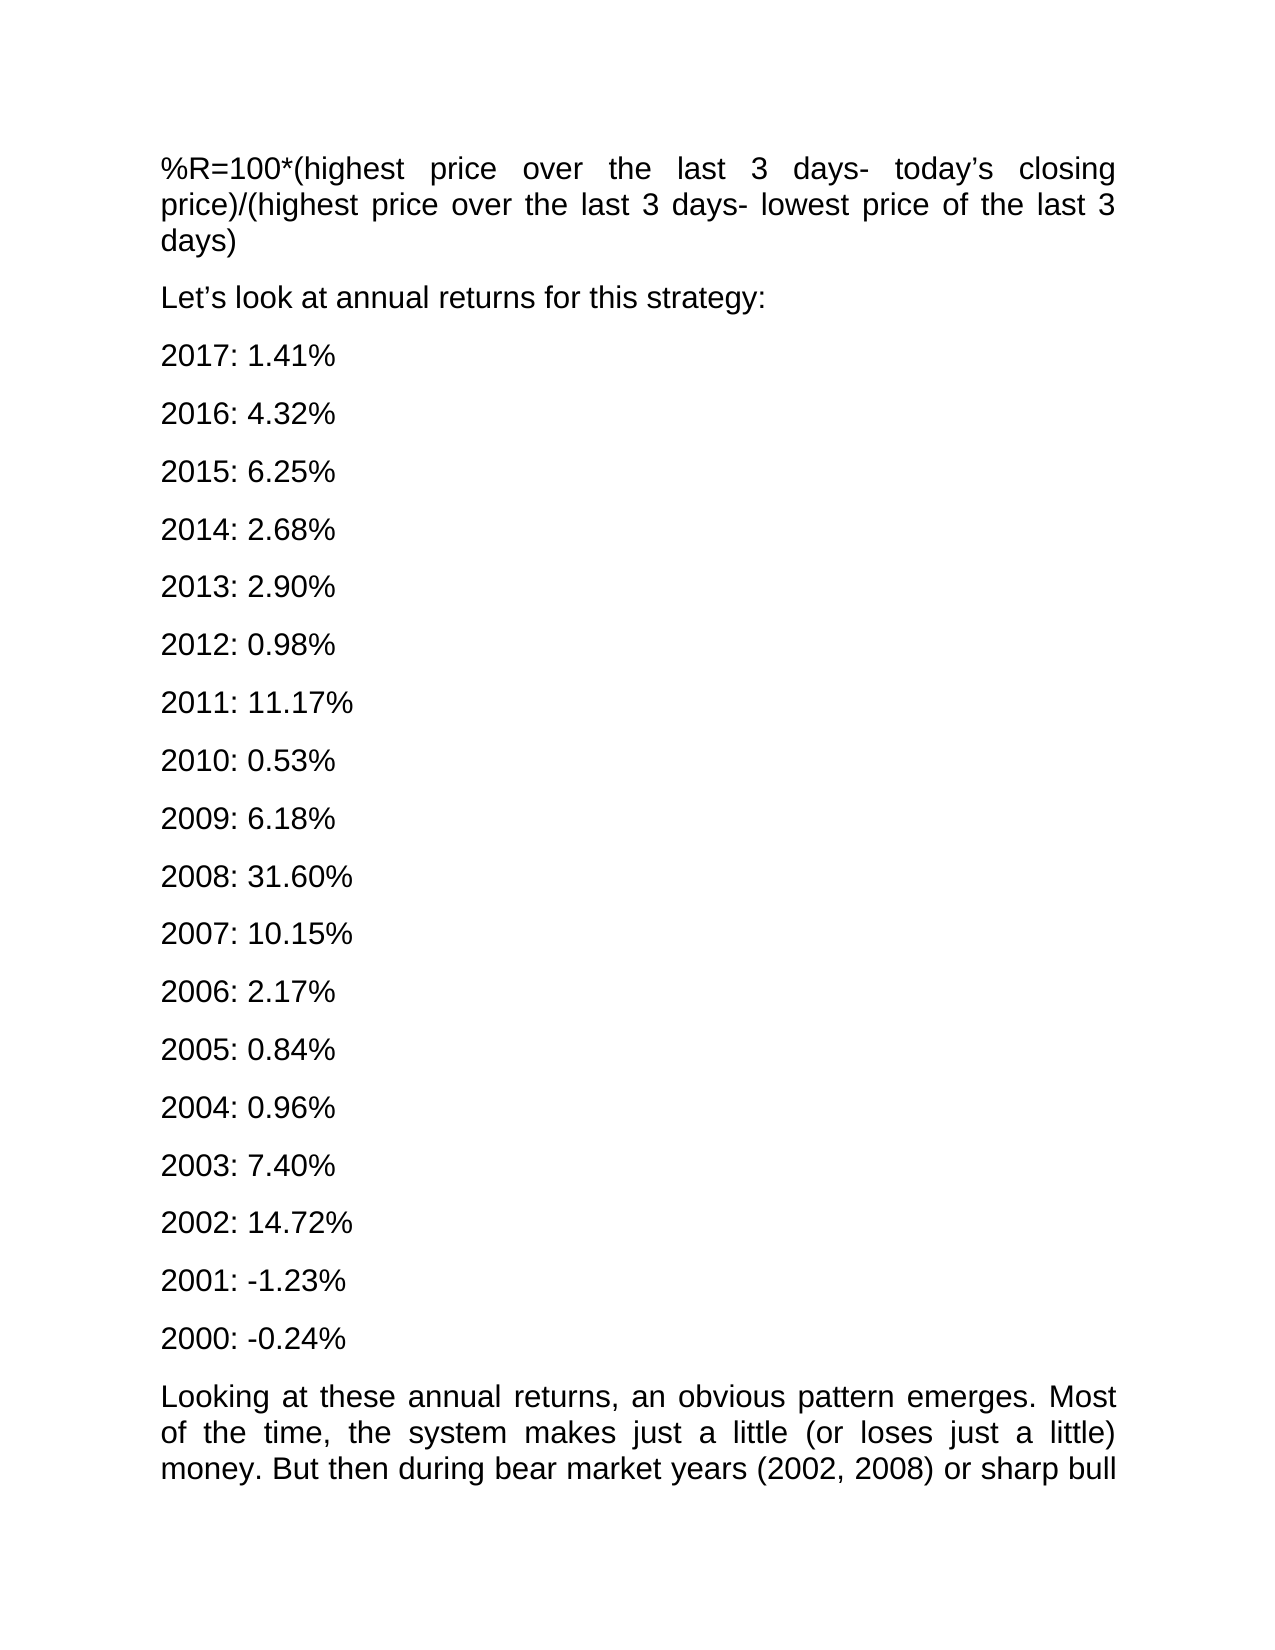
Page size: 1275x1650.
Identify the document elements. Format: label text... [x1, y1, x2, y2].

text 2000: -0.24% [160, 1320, 1188, 1356]
text 2004: 0.96% [160, 1089, 1188, 1125]
text 2015: 6.25% [160, 453, 1188, 489]
text 2010: 0.53% [160, 742, 1188, 778]
text 2013: 2.90% [160, 568, 1188, 604]
text %R=100*(highest price over the last 3 days- today’s closing price)/(highest price over the last 3 days- lowest price of the last 3 days) [160, 150, 1116, 258]
text 2005: 0.84% [160, 1031, 1188, 1067]
text 2017: 1.41% [160, 337, 1188, 373]
text Let’s look at annual returns for this strategy: [160, 279, 1188, 315]
text 2006: 2.17% [160, 973, 1188, 1009]
text 2002: 14.72% [160, 1204, 1188, 1240]
text 2011: 11.17% [160, 684, 1188, 720]
text 2003: 7.40% [160, 1147, 1188, 1183]
text 2016: 4.32% [160, 395, 1188, 431]
text 2009: 6.18% [160, 800, 1188, 836]
text 2007: 10.15% [160, 915, 1188, 951]
text 2008: 31.60% [160, 858, 1188, 893]
text 2014: 2.68% [160, 511, 1188, 547]
text Looking at these annual returns, an obvious pattern emerges. Most of the time, the system makes just a little (or loses just a little) money. But then during bear market years (2002, 2008) or sharp bull [160, 1378, 1117, 1486]
text 2001: -1.23% [160, 1262, 1188, 1298]
text 2012: 0.98% [160, 626, 1188, 662]
